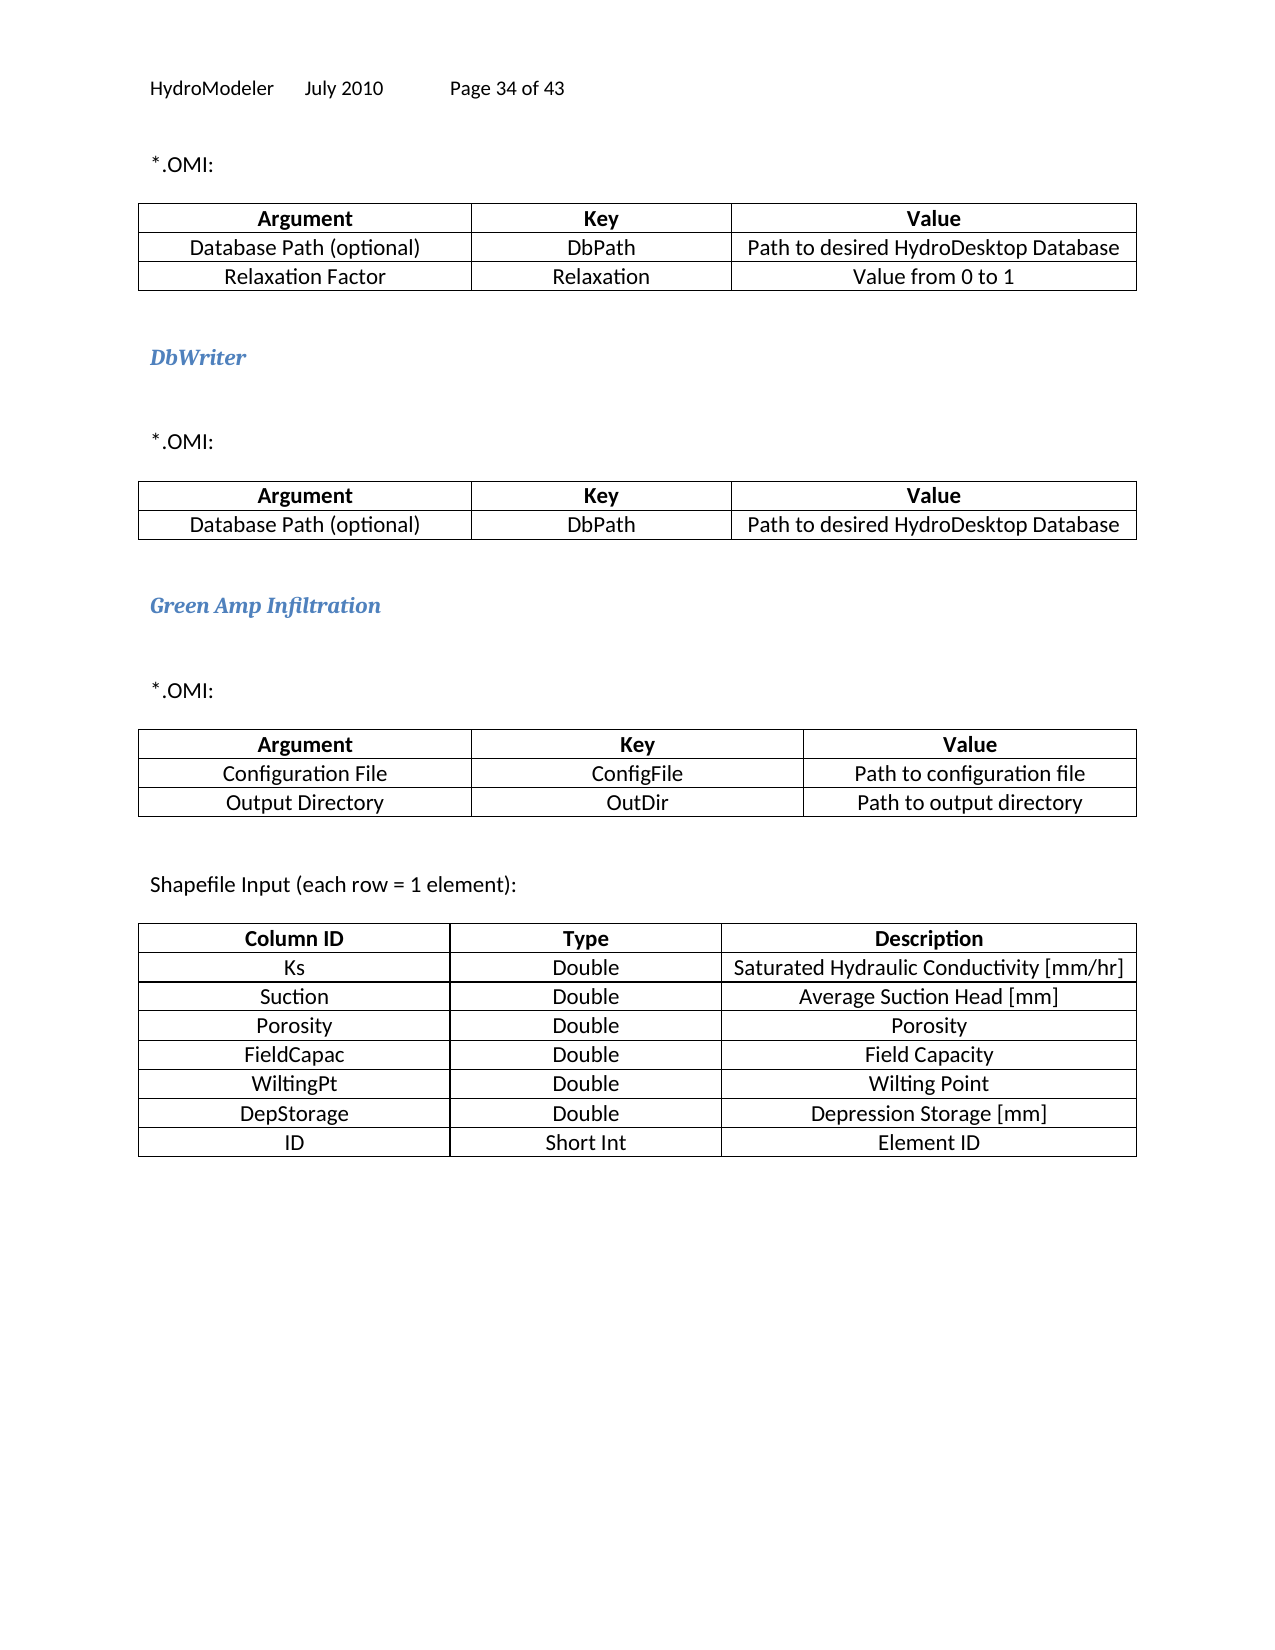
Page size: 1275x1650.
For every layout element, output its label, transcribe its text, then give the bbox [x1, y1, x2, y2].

text Shapefile Input (each row = 1 element): [150, 870, 1125, 898]
table_cell Relaxation Factor [139, 262, 471, 290]
table_cell Suction [139, 983, 449, 1010]
table_cell Porosity [139, 1011, 449, 1039]
table_header Value [732, 204, 1136, 232]
table_cell Depression Storage [mm] [722, 1099, 1136, 1127]
table_cell ConfigFile [472, 759, 803, 787]
table_cell Saturated Hydraulic Conductivity [mm/hr] [722, 953, 1136, 981]
table_header Argument [139, 730, 471, 758]
table_cell Database Path (optional) [139, 233, 471, 261]
subtitle Green Amp Infiltration [150, 593, 1125, 619]
table_cell Path to desired HydroDesktop Database [732, 233, 1136, 261]
text *.OMI: [150, 676, 1125, 704]
table_cell Path to configuration file [804, 759, 1136, 787]
table_cell Value from 0 to 1 [732, 262, 1136, 290]
table_cell Double [451, 1070, 721, 1098]
table_header Description [722, 924, 1136, 952]
table_cell DepStorage [139, 1099, 449, 1127]
table_cell Double [451, 983, 721, 1010]
table_cell Wilting Point [722, 1070, 1136, 1098]
table_cell Field Capacity [722, 1041, 1136, 1068]
text *.OMI: [150, 150, 1125, 178]
table_cell Ks [139, 953, 449, 981]
table_cell Database Path (optional) [139, 511, 471, 539]
table_header Argument [139, 204, 471, 232]
table_cell Element ID [722, 1128, 1136, 1156]
table_header Argument [139, 482, 471, 509]
table_header Column ID [139, 924, 449, 952]
subtitle DbWriter [150, 344, 1125, 371]
table_header Key [472, 482, 731, 509]
table_cell Output Directory [139, 788, 471, 816]
table_header Key [472, 730, 803, 758]
table_header Value [732, 482, 1136, 509]
table_cell FieldCapac [139, 1041, 449, 1068]
table_cell Double [451, 1099, 721, 1127]
table_cell DbPath [472, 233, 731, 261]
table_header Type [451, 924, 721, 952]
table_cell Double [451, 1011, 721, 1039]
table_cell Relaxation [472, 262, 731, 290]
table_cell Porosity [722, 1011, 1136, 1039]
table_cell ID [139, 1128, 449, 1156]
table_cell OutDir [472, 788, 803, 816]
table_cell Path to desired HydroDesktop Database [732, 511, 1136, 539]
table_cell Short Int [451, 1128, 721, 1156]
table_cell Path to output directory [804, 788, 1136, 816]
text *.OMI: [150, 427, 1125, 456]
table_cell Configuration File [139, 759, 471, 787]
table_header Value [804, 730, 1136, 758]
table_header Key [472, 204, 731, 232]
table_cell DbPath [472, 511, 731, 539]
table_cell Double [451, 1041, 721, 1068]
table_cell Double [451, 953, 721, 981]
table_cell WiltingPt [139, 1070, 449, 1098]
table_cell Average Suction Head [mm] [722, 983, 1136, 1010]
